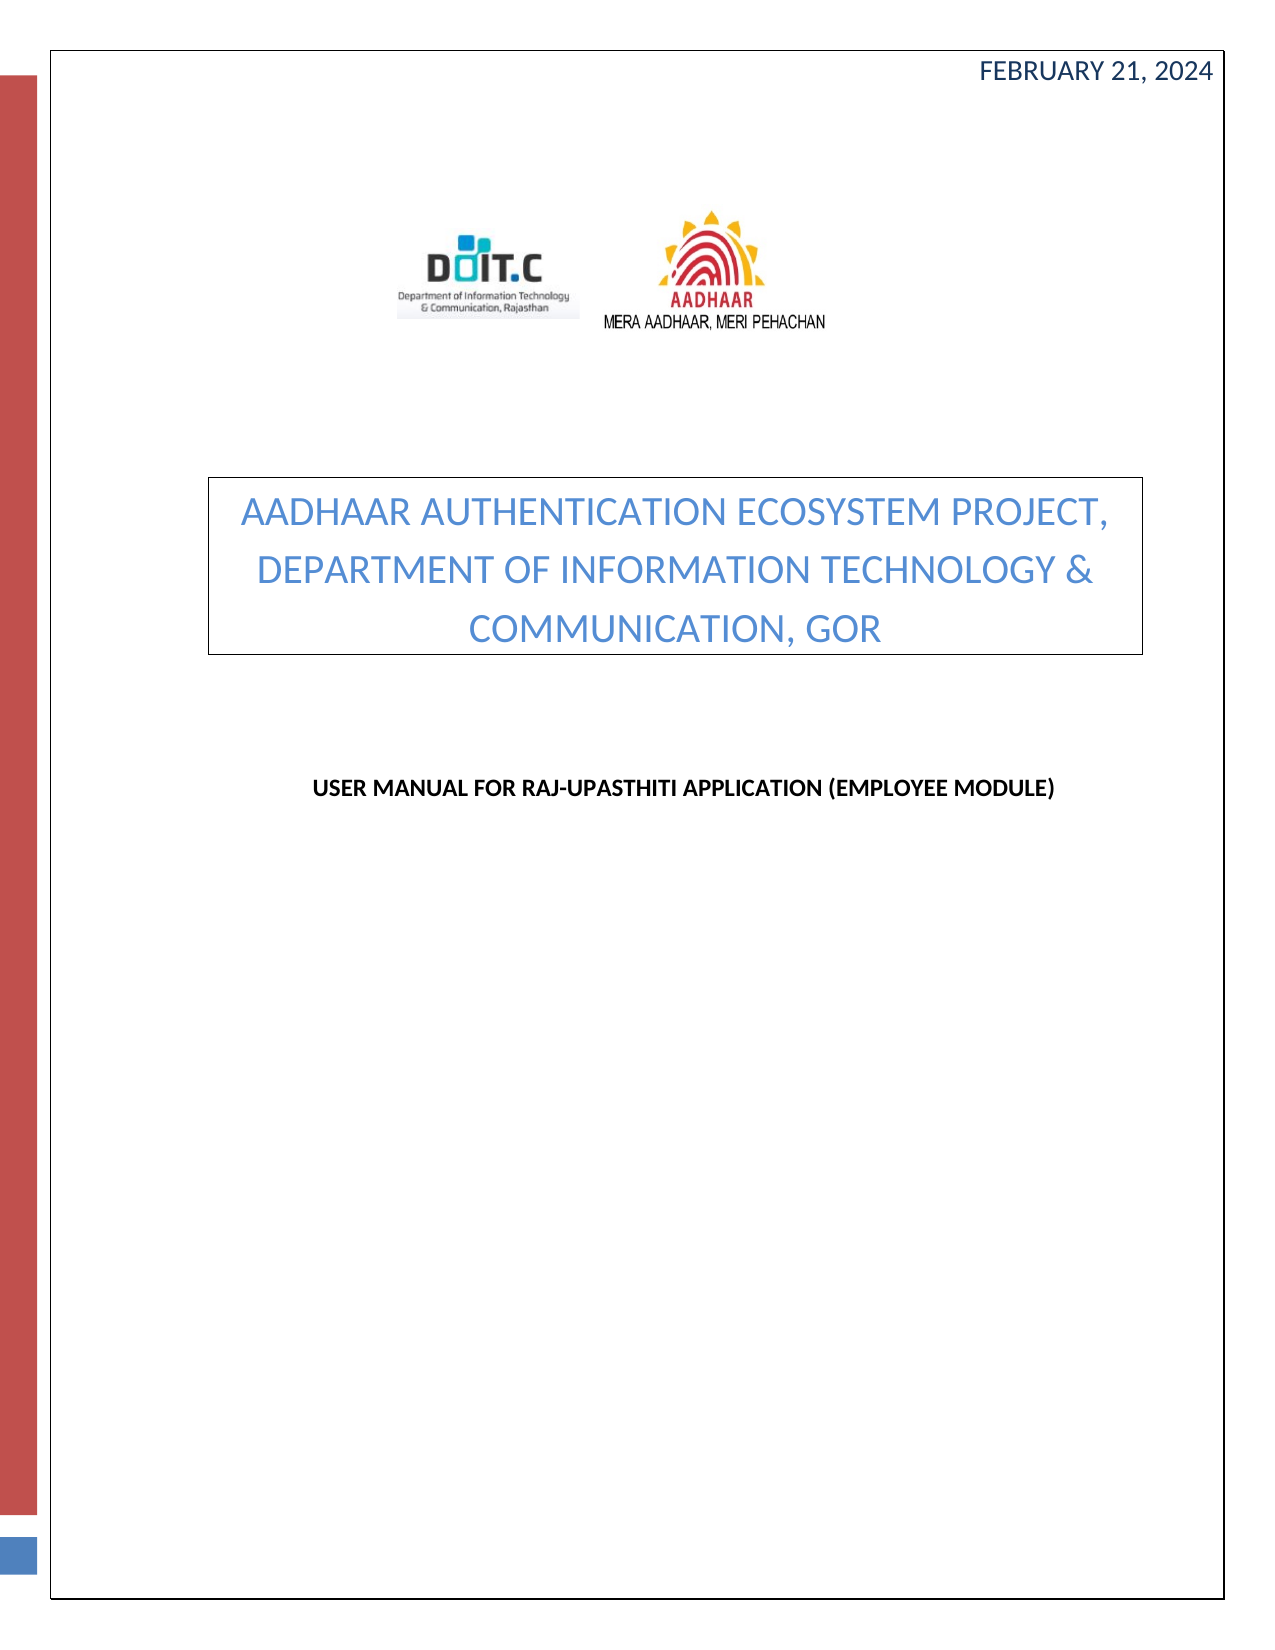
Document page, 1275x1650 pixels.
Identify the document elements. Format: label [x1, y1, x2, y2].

picture [397, 228, 580, 319]
picture [602, 204, 827, 332]
